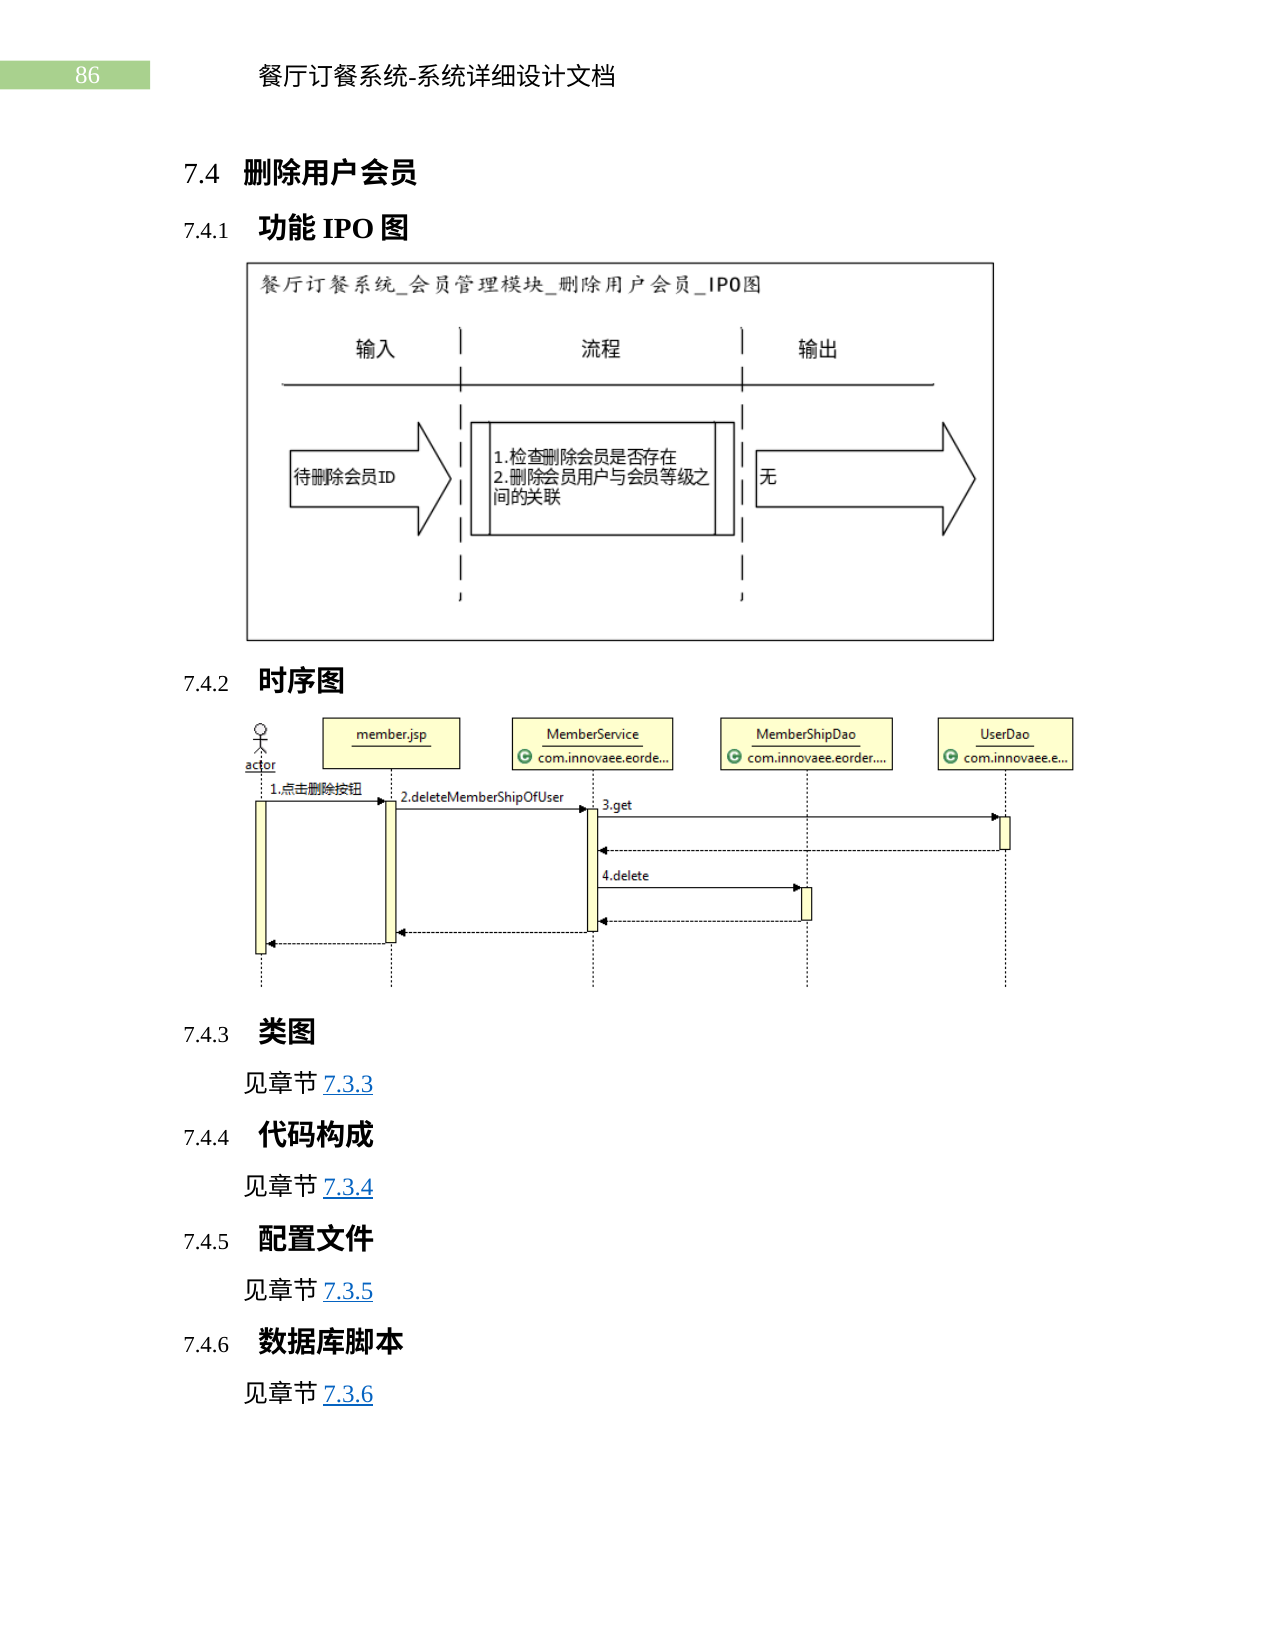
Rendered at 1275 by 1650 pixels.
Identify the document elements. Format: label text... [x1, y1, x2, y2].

subtitle 配置文件 [183, 1215, 1088, 1258]
subtitle 功能IPO图 [183, 205, 1088, 247]
subtitle 时序图 [183, 658, 1088, 700]
subtitle 数据库脚本 [183, 1319, 1088, 1361]
text 见章节7.3.3 [183, 1063, 1088, 1099]
subtitle 类图 [183, 1008, 1088, 1051]
text 见章节7.3.6 [183, 1374, 1088, 1410]
picture [243, 712, 1079, 996]
text 见章节7.3.5 [183, 1270, 1088, 1306]
subtitle 代码构成 [183, 1112, 1088, 1154]
subtitle 删除用户会员 [183, 150, 1088, 192]
text 见章节7.3.4 [183, 1167, 1088, 1203]
